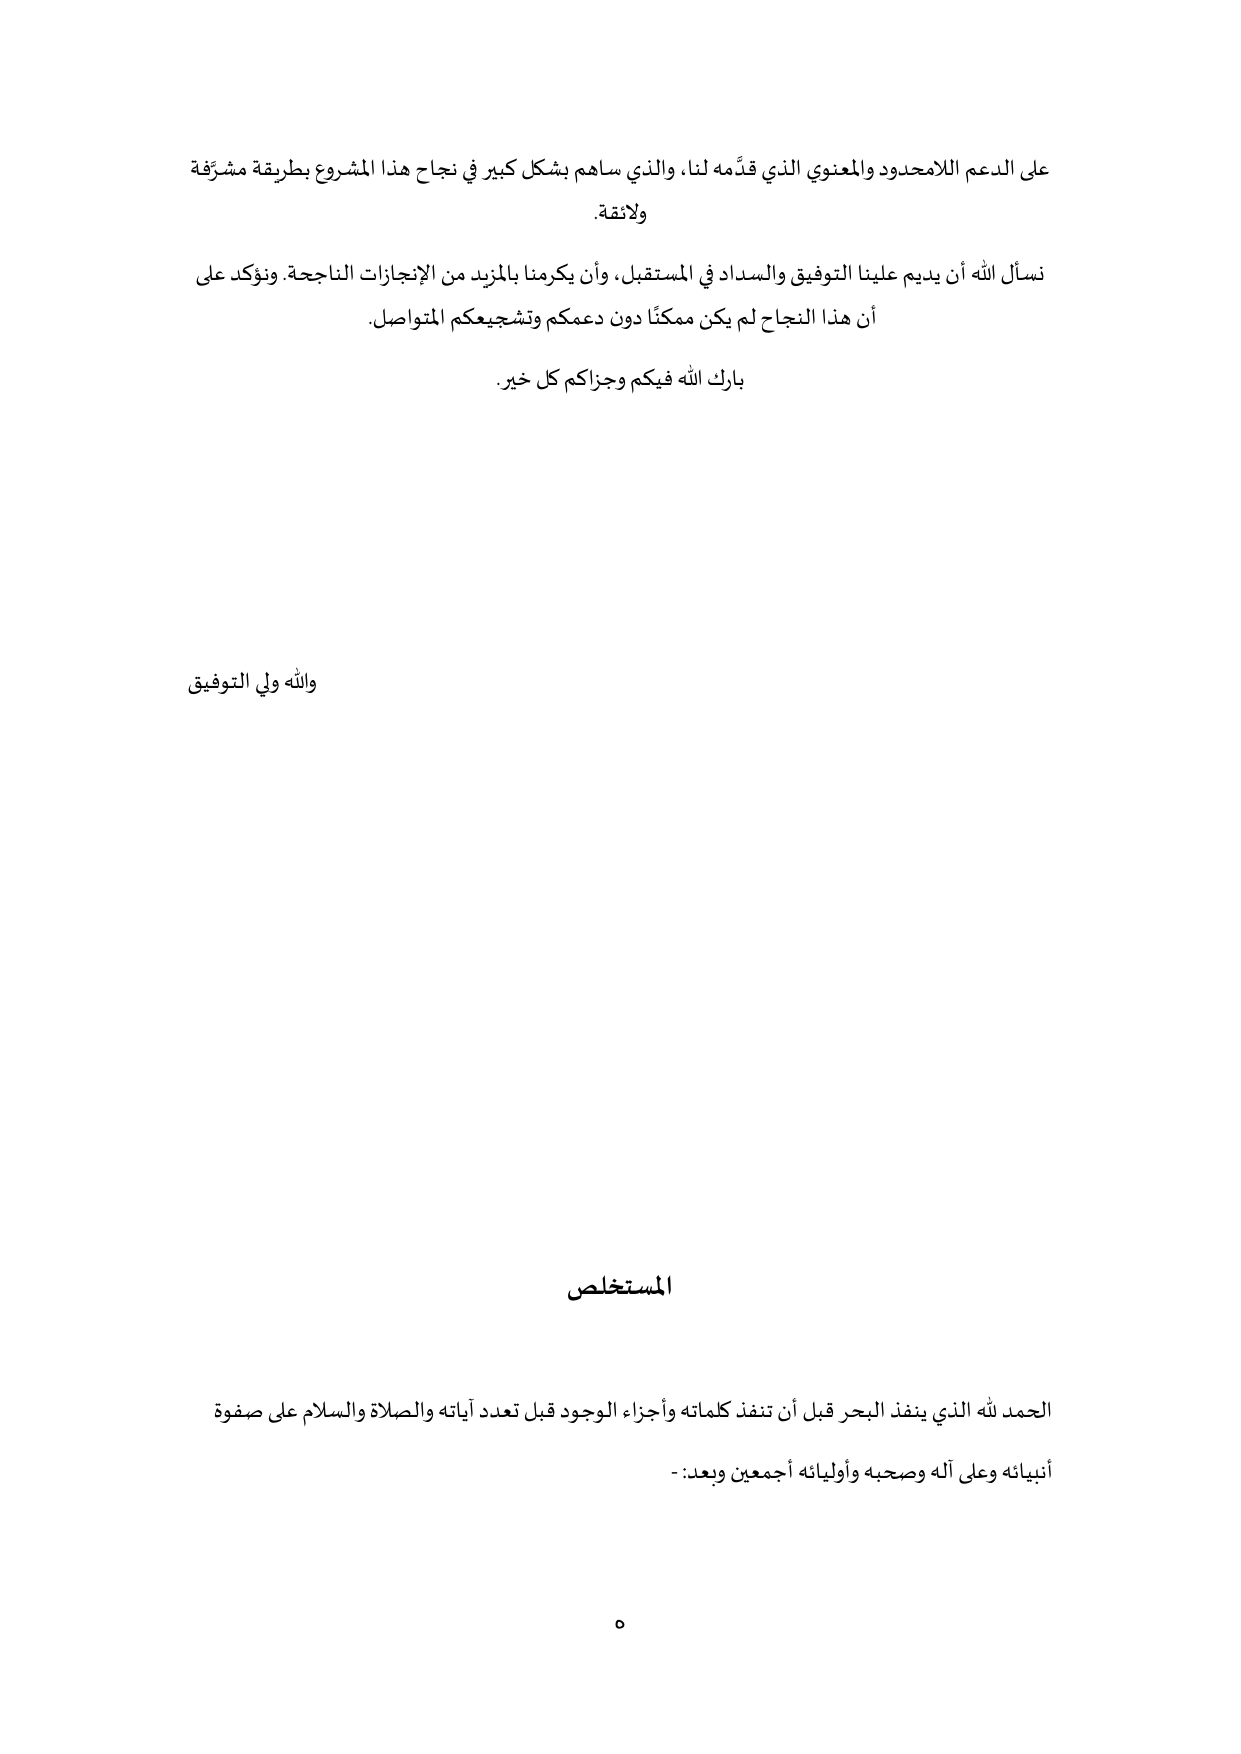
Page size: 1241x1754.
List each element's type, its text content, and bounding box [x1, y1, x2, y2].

text على الدعم اللامحدود والمعنوي الذي قدَّمه لنا، والذي ساهم بشكل كبير في نجاح هذا المشروع بطريقة مشرَّفة ولائقة. [187, 150, 1053, 235]
text بارك الله فيكم وجزاكم كل خير. [187, 359, 1053, 400]
text الحمد لله الذي ينفذ البحر قبل أن تنفذ كلماته وأجزاء الوجود قبل تعدد آياته والصلاة والسلام على صفوة أنبيائه وعلى آله وصحبه وأوليائه أجمعين وبعد: - [187, 1392, 1053, 1494]
text نسأل الله أن يديم علينا التوفيق والسداد في المستقبل، وأن يكرمنا بالمزيد من الإنجازات الناجحة. ونؤكد على أن هذا النجاح لم يكن ممكنًا دون دعمكم وتشجيعكم المتواصل. [187, 254, 1053, 339]
subtitle المستخلص [187, 1265, 1053, 1311]
text والله ولي التوفيق [187, 662, 1053, 703]
